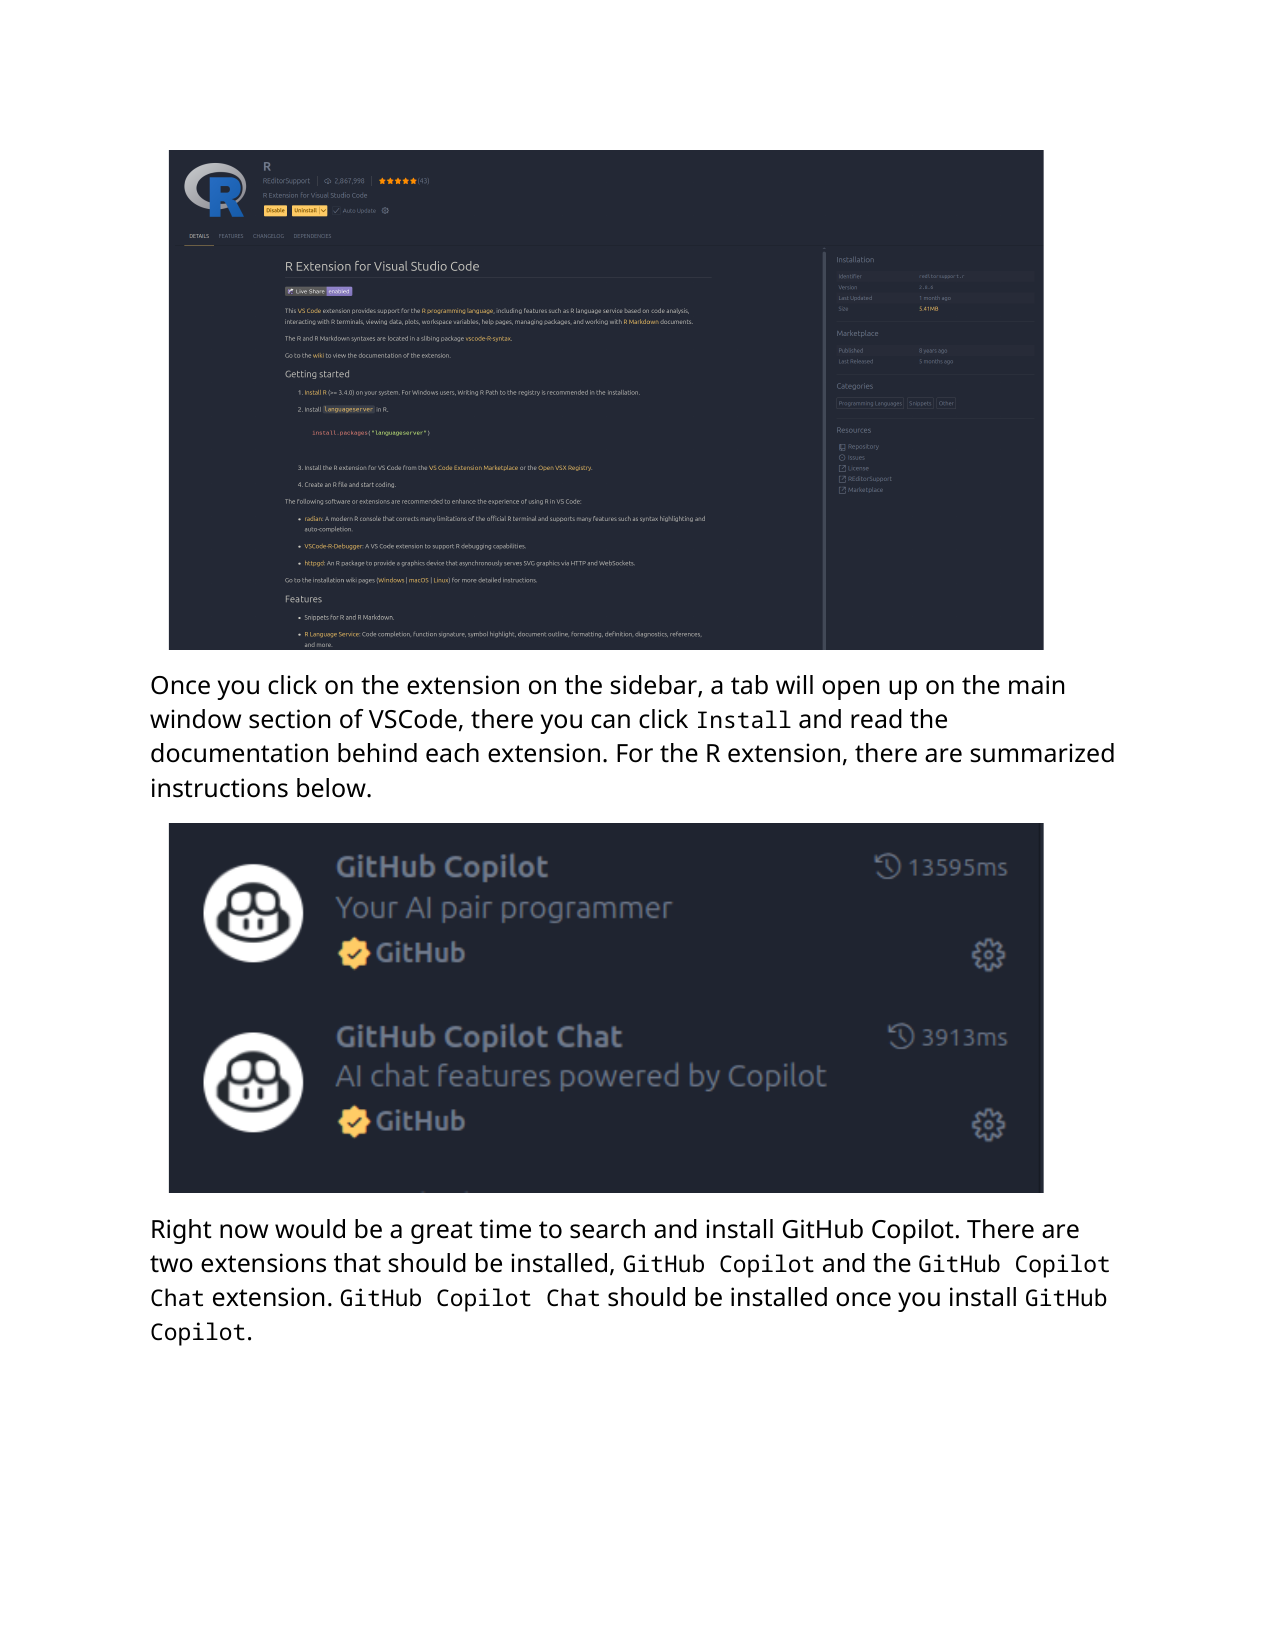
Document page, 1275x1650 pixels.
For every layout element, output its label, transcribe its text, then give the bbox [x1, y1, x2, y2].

picture [168, 823, 1044, 1193]
picture [168, 150, 1044, 650]
text Right now would be a great time to search and install GitHub Copilot. There are two extensions that should be installed, GitHub Copilot and the GitHub Copilot Chat extension. GitHub Copilot Chat should be installed once you install GitHub Copilot. [150, 1212, 1125, 1348]
text Once you click on the extension on the sidebar, a tab will open up on the main window section of VSCode, there you can click Install and read the documentation behind each extension. For the R extension, there are summarized instructions below. [150, 668, 1125, 804]
